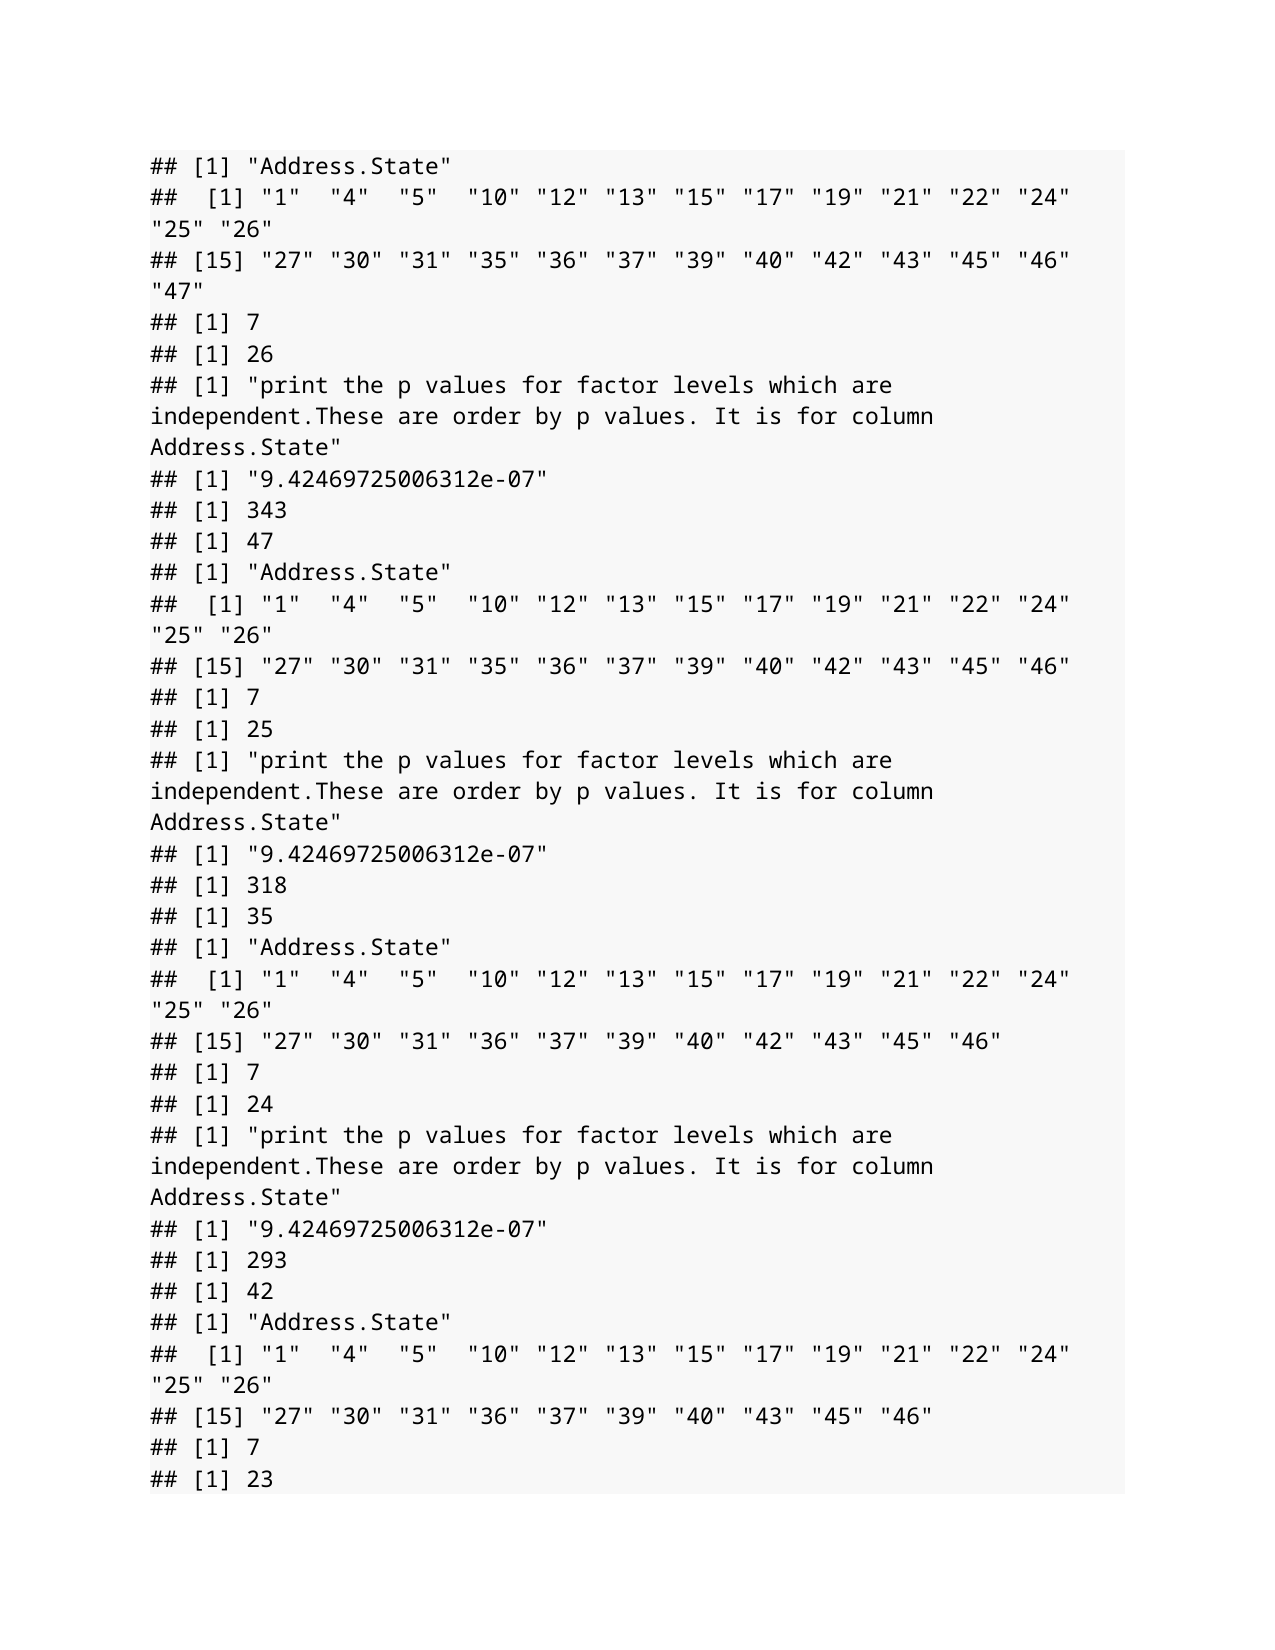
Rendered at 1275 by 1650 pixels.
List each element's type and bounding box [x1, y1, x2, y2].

text [150, 150, 1125, 1494]
